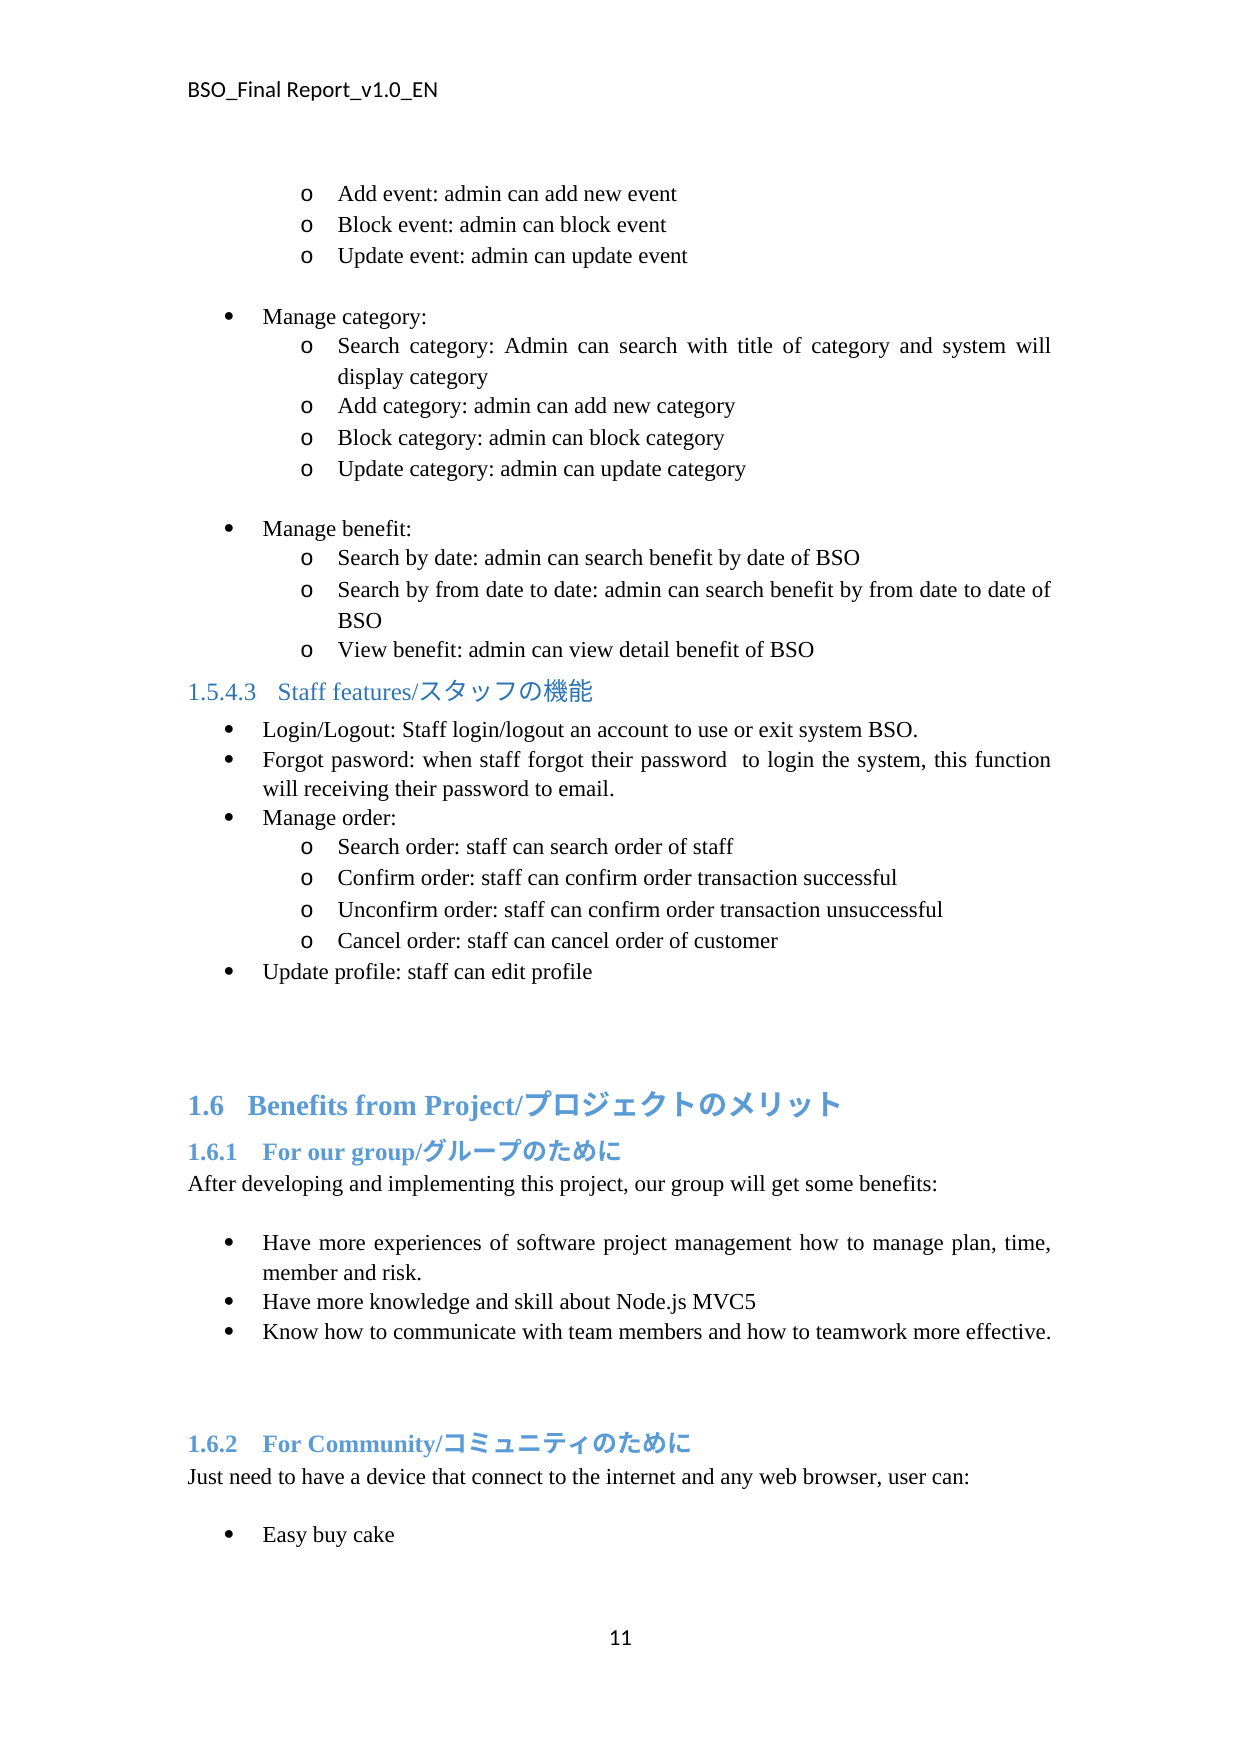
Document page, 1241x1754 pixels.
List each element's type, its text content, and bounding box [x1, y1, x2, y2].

list Update event: admin can update event [300, 242, 1053, 271]
subtitle For Community/コミュニティのために [187, 1424, 1053, 1460]
list Login/Logout: Staff login/logout an account to use or exit system BSO. [225, 717, 1053, 743]
list Cancel order: staff can cancel order of customer [300, 927, 1053, 955]
list Search by from date to date: admin can search benefit by from date to date of BSO [300, 576, 1053, 633]
list Block category: admin can block category [300, 423, 1053, 452]
subtitle For our group/グループのために [187, 1131, 1053, 1167]
list Search category: Admin can search with title of category and system will display category [300, 332, 1053, 389]
list Have more experiences of software project management how to manage plan, time, member and risk. [225, 1229, 1053, 1285]
list Confirm order: staff can confirm order transaction successful [300, 864, 1053, 893]
list Manage category: [225, 303, 1053, 329]
list Manage benefit: [225, 515, 1053, 542]
list Unconfirm order: staff can confirm order transaction unsuccessful [300, 896, 1053, 924]
list Manage order: [225, 804, 1053, 830]
text After developing and implementing this project, our group will get some benefits: [187, 1170, 1053, 1196]
list Forgot pasword: when staff forgot their password to login the system, this function will receiving their password to email. [225, 746, 1053, 801]
list Know how to communicate with team members and how to teamwork more effective. [225, 1318, 1053, 1344]
list Easy buy cake [225, 1522, 1053, 1548]
subtitle Staff features/スタッフの機能 [187, 671, 1053, 707]
list Search order: staff can search order of staff [300, 833, 1053, 861]
list Search by date: admin can search benefit by date of BSO [300, 544, 1053, 573]
list Add event: admin can add new event [300, 180, 1053, 208]
list Add category: admin can add new category [300, 392, 1053, 421]
subtitle Benefits from Project/プロジェクトのメリット [187, 1081, 1053, 1123]
list Have more knowledge and skill about Node.js MVC5 [225, 1288, 1053, 1314]
list Update profile: staff can edit profile [225, 958, 1053, 984]
list Block event: admin can block event [300, 211, 1053, 239]
list Update category: admin can update category [300, 455, 1053, 483]
text Just need to have a device that connect to the internet and any web browser, user can: [187, 1463, 1053, 1489]
list View benefit: admin can view detail benefit of BSO [300, 636, 1053, 664]
